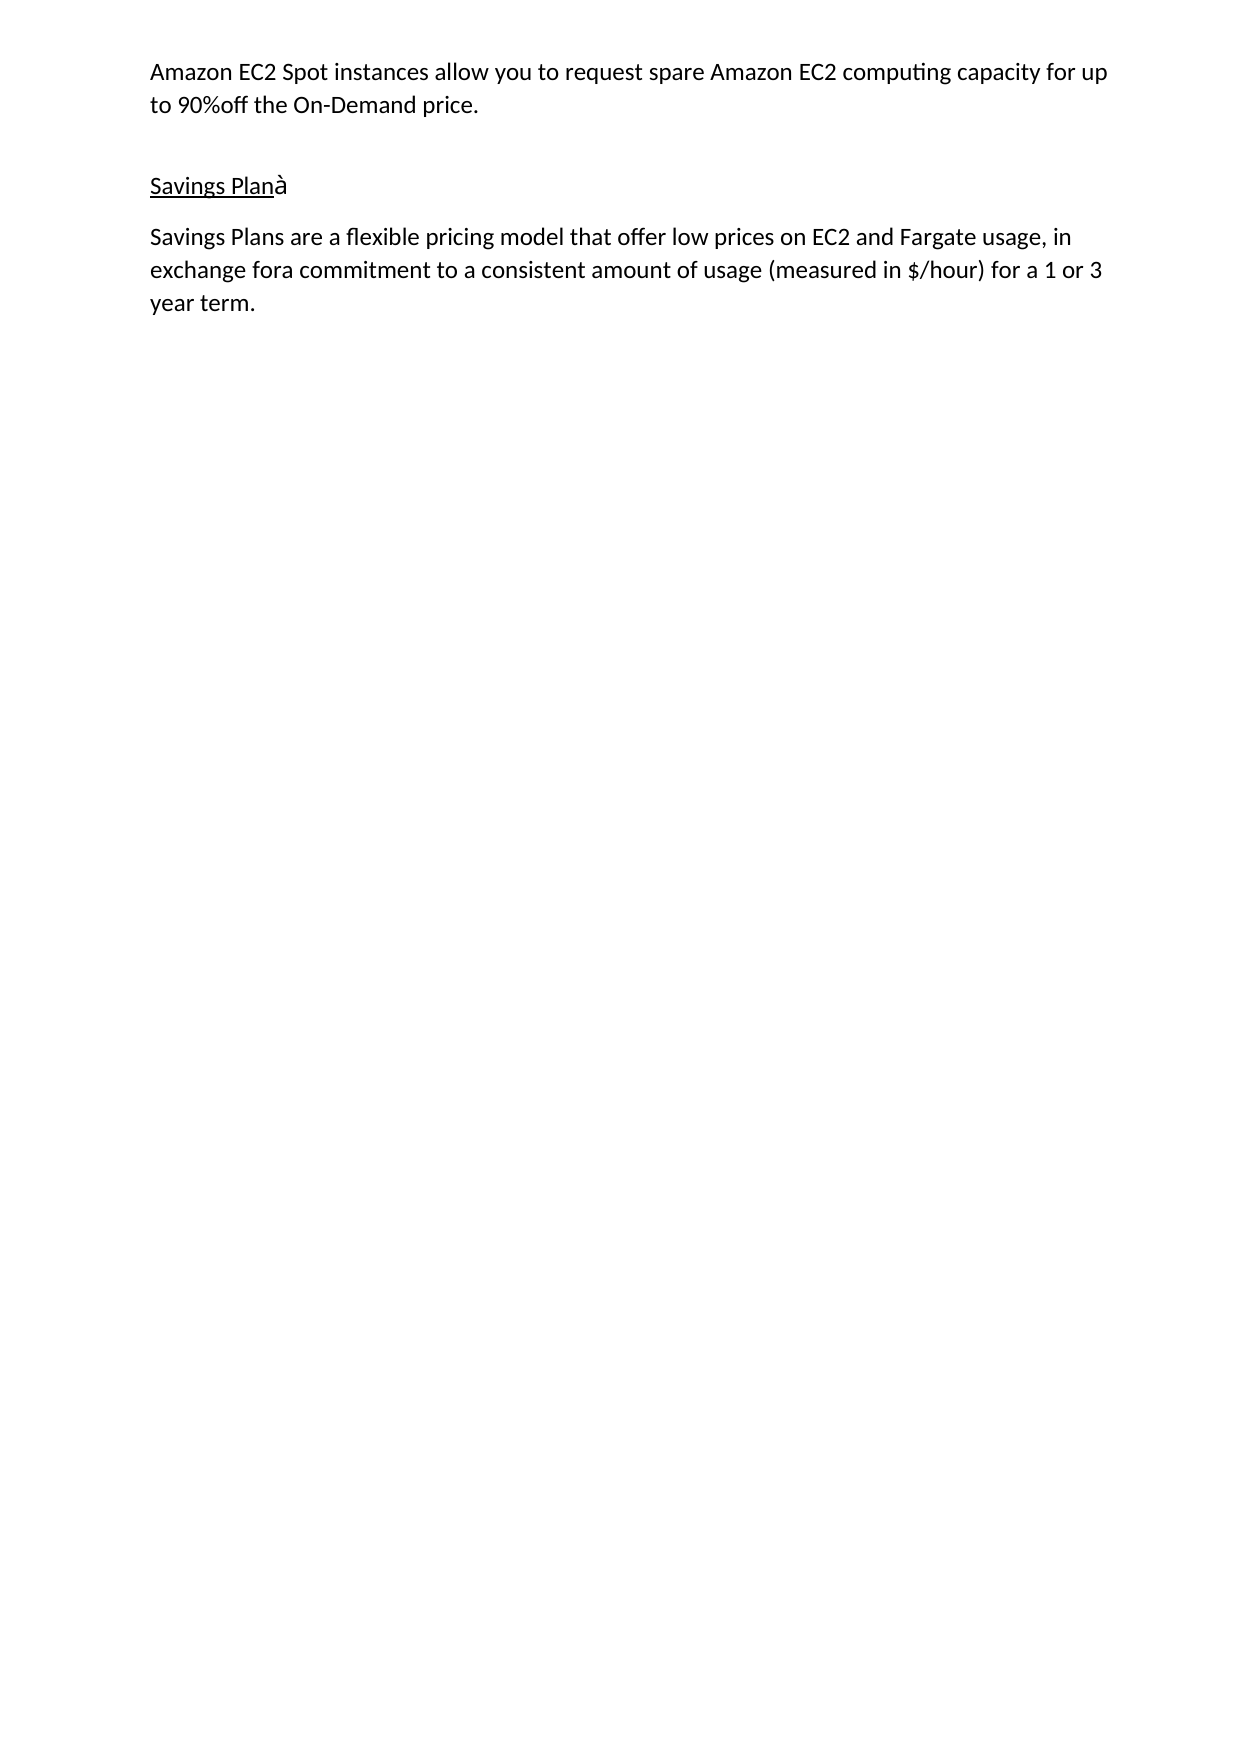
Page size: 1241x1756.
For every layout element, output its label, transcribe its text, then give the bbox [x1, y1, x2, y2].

text Amazon EC2 Spot instances allow you to request spare Amazon EC2 computing capacity for up to 90%off the On-Demand price. [150, 56, 1114, 120]
text Savings Plans are a flexible pricing model that offer low prices on EC2 and Fargate usage, in exchange fora commitment to a consistent amount of usage (measured in $/hour) for a 1 or 3 year term. [150, 221, 1114, 318]
text Savings Planà [150, 168, 1240, 202]
